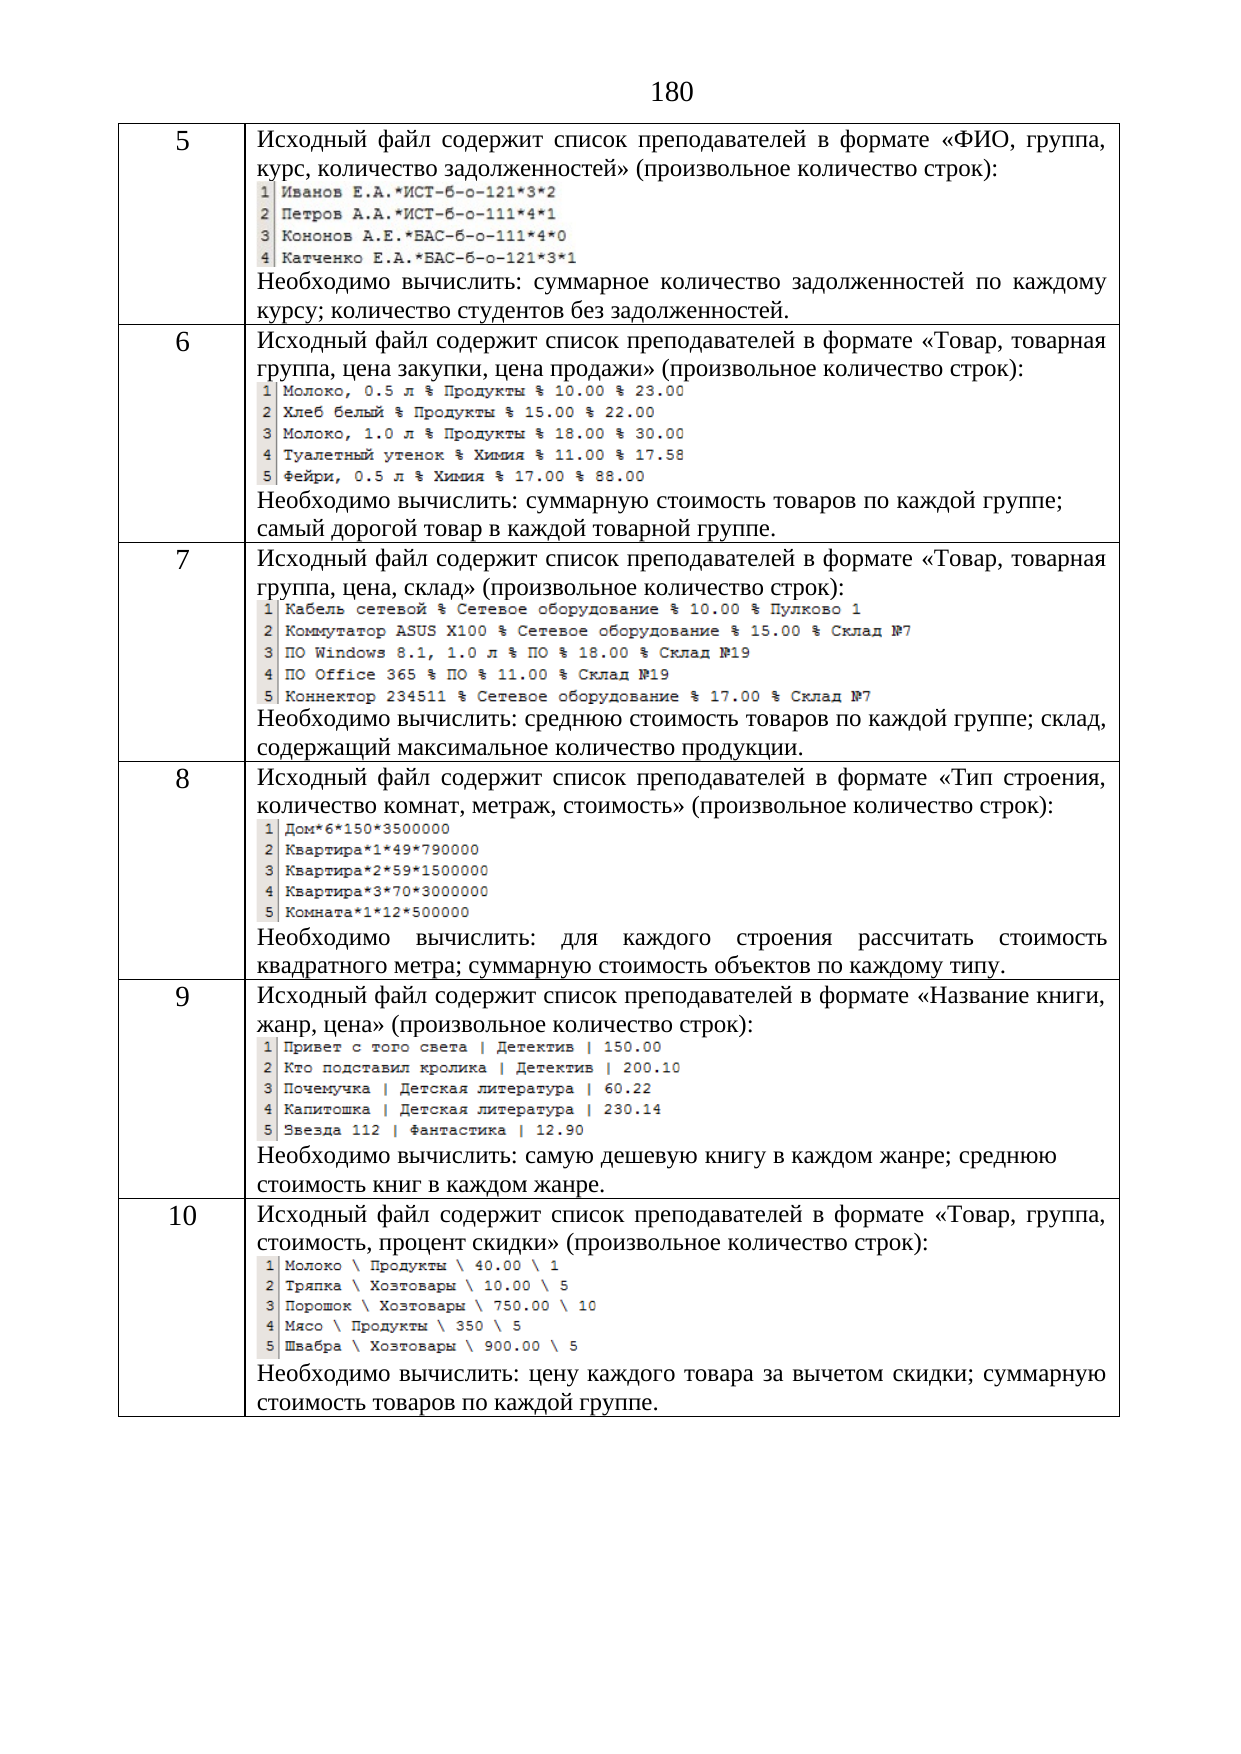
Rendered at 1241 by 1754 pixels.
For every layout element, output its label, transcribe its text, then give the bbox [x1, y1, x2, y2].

table_header Исходный файл содержит список преподавателей в формате «ФИО, группа, курс, количество задолженностей» (произвольное количество строк): Необходимо вычислить: суммарное количество задолженностей по каждому курсу; количество студентов без задолженностей. [246, 124, 1119, 324]
table_cell Исходный файл содержит список преподавателей в формате «Товар, группа, стоимость, процент скидки» (произвольное количество строк): Необходимо вычислить: цену каждого товара за вычетом скидки; суммарную стоимость товаров по каждой группе. [246, 1199, 1119, 1416]
picture [256, 1256, 596, 1359]
table_cell 6 [119, 325, 244, 542]
table_cell Исходный файл содержит список преподавателей в формате «Название книги, жанр, цена» (произвольное количество строк): Необходимо вычислить: самую дешевую книгу в каждом жанре; среднюю стоимость книг в каждом жанре. [246, 980, 1119, 1198]
picture [256, 600, 911, 704]
table_cell 9 [119, 980, 244, 1198]
table_header 5 [119, 124, 244, 324]
picture [256, 819, 488, 922]
table_cell Исходный файл содержит список преподавателей в формате «Товар, товарная группа, цена, склад» (произвольное количество строк): Необходимо вычислить: среднюю стоимость товаров по каждой группе; склад, содержащий максимальное количество продукции. [246, 543, 1119, 761]
table_cell Исходный файл содержит список преподавателей в формате «Товар, товарная группа, цена закупки, цена продажи» (произвольное количество строк): Необходимо вычислить: суммарную стоимость товаров по каждой группе; самый дорогой товар в каждой товарной группе. [246, 325, 1119, 542]
picture [256, 382, 684, 485]
table_cell 7 [119, 543, 244, 761]
picture [256, 181, 576, 267]
picture [256, 1037, 680, 1141]
table_cell 8 [119, 762, 244, 979]
table_cell Исходный файл содержит список преподавателей в формате «Тип строения, количество комнат, метраж, стоимость» (произвольное количество строк): Необходимо вычислить: для каждого строения рассчитать стоимость квадратного метра; суммарную стоимость объектов по каждому типу. [246, 762, 1119, 979]
table_cell 10 [119, 1199, 244, 1416]
